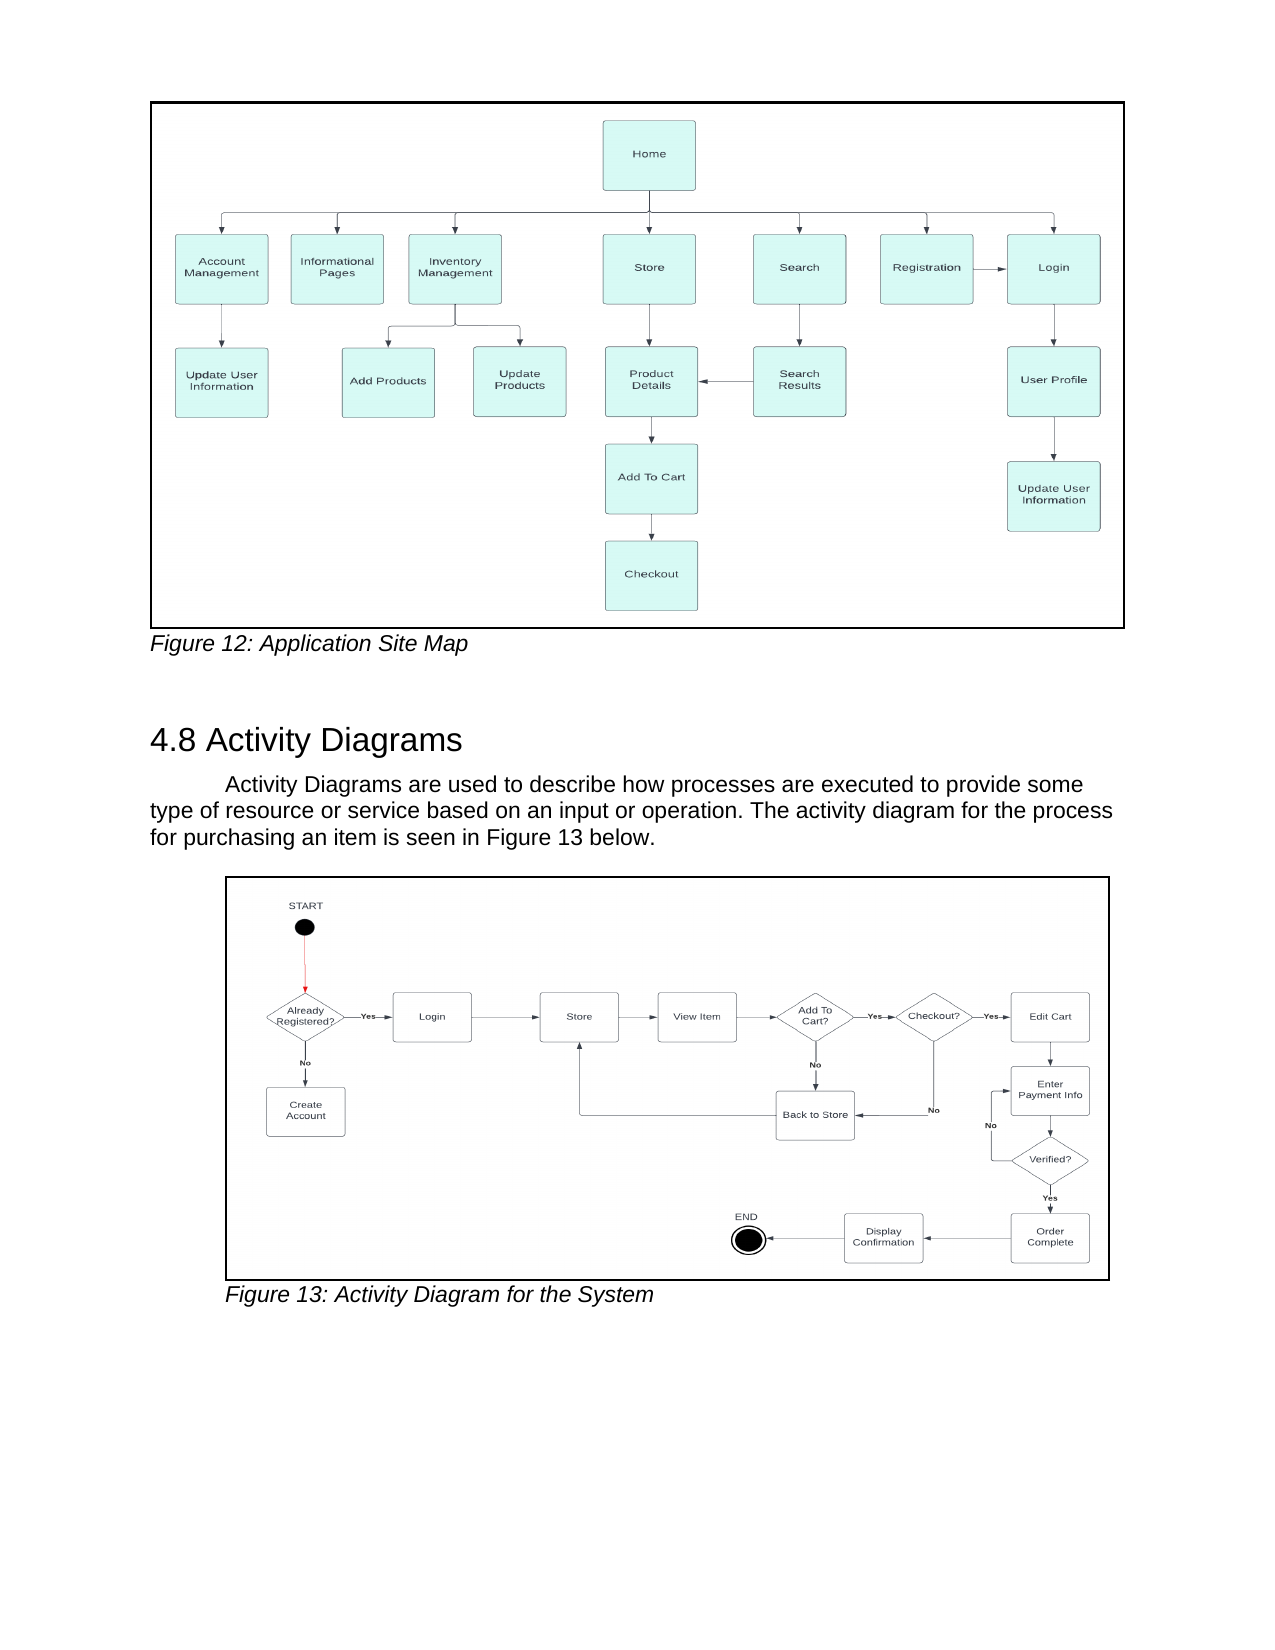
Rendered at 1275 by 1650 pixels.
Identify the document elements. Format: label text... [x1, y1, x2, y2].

text Activity Diagrams are used to describe how processes are executed to provide some type of resource or service based on an input or operation. The activity diagram for the process for purchasing an item is seen in Figure 13 below. [150, 771, 1125, 850]
subtitle 4.8 Activity Diagrams [150, 720, 1125, 758]
picture [227, 878, 1108, 1279]
text Figure 12: Application Site Map [150, 629, 1125, 656]
text Figure 13: Activity Diagram for the System [150, 1281, 1125, 1307]
picture [152, 104, 1123, 627]
